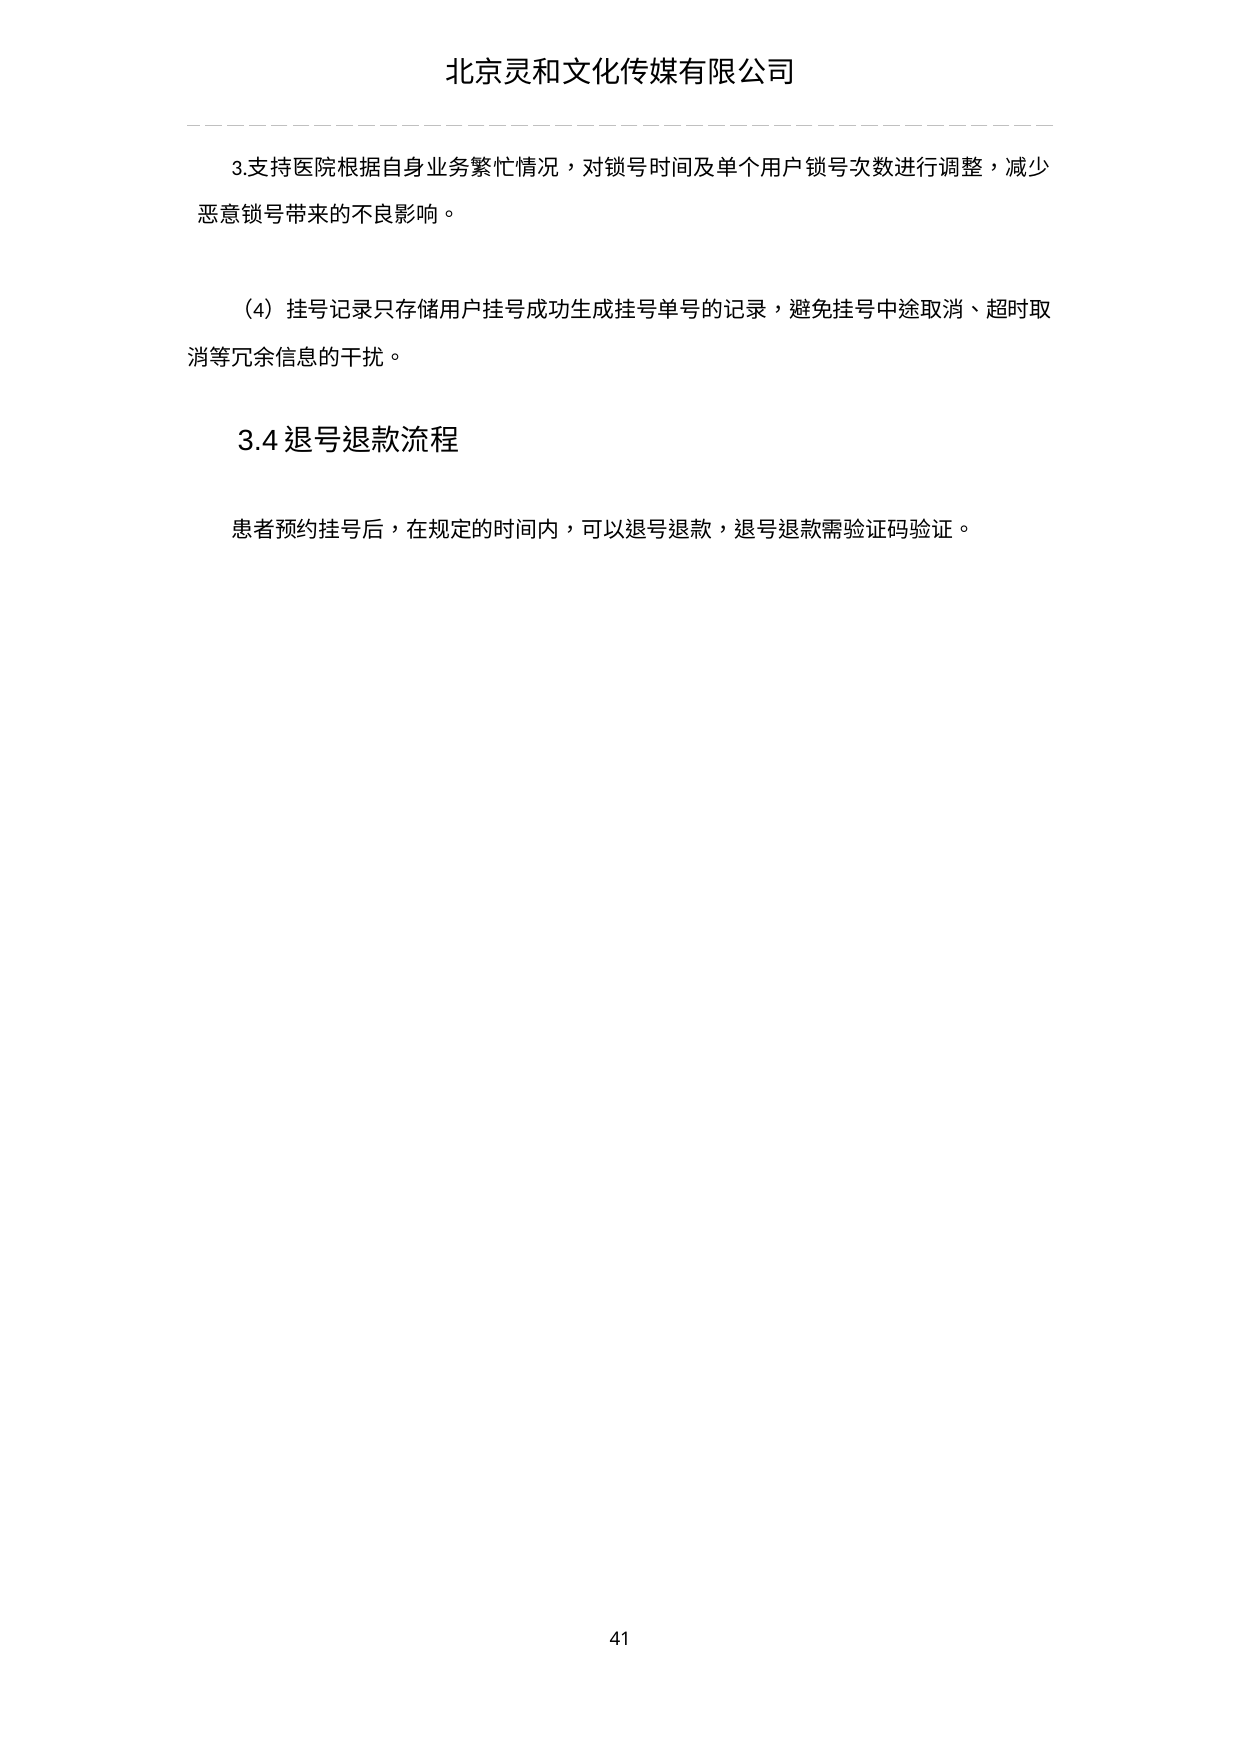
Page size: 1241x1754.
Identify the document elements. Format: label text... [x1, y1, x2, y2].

list 支持医院根据自身业务繁忙情况，对锁号时间及单个用户锁号次数进行调整，减少恶意锁号带来的不良影响。 [198, 150, 1053, 229]
text 患者预约挂号后，在规定的时间内，可以退号退款，退号退款需验证码验证。 [187, 512, 1053, 544]
text （4）挂号记录只存储用户挂号成功生成挂号单号的记录，避免挂号中途取消、超时取消等冗余信息的干扰。 [187, 292, 1053, 372]
subtitle 3.4退号退款流程 [187, 417, 1053, 459]
